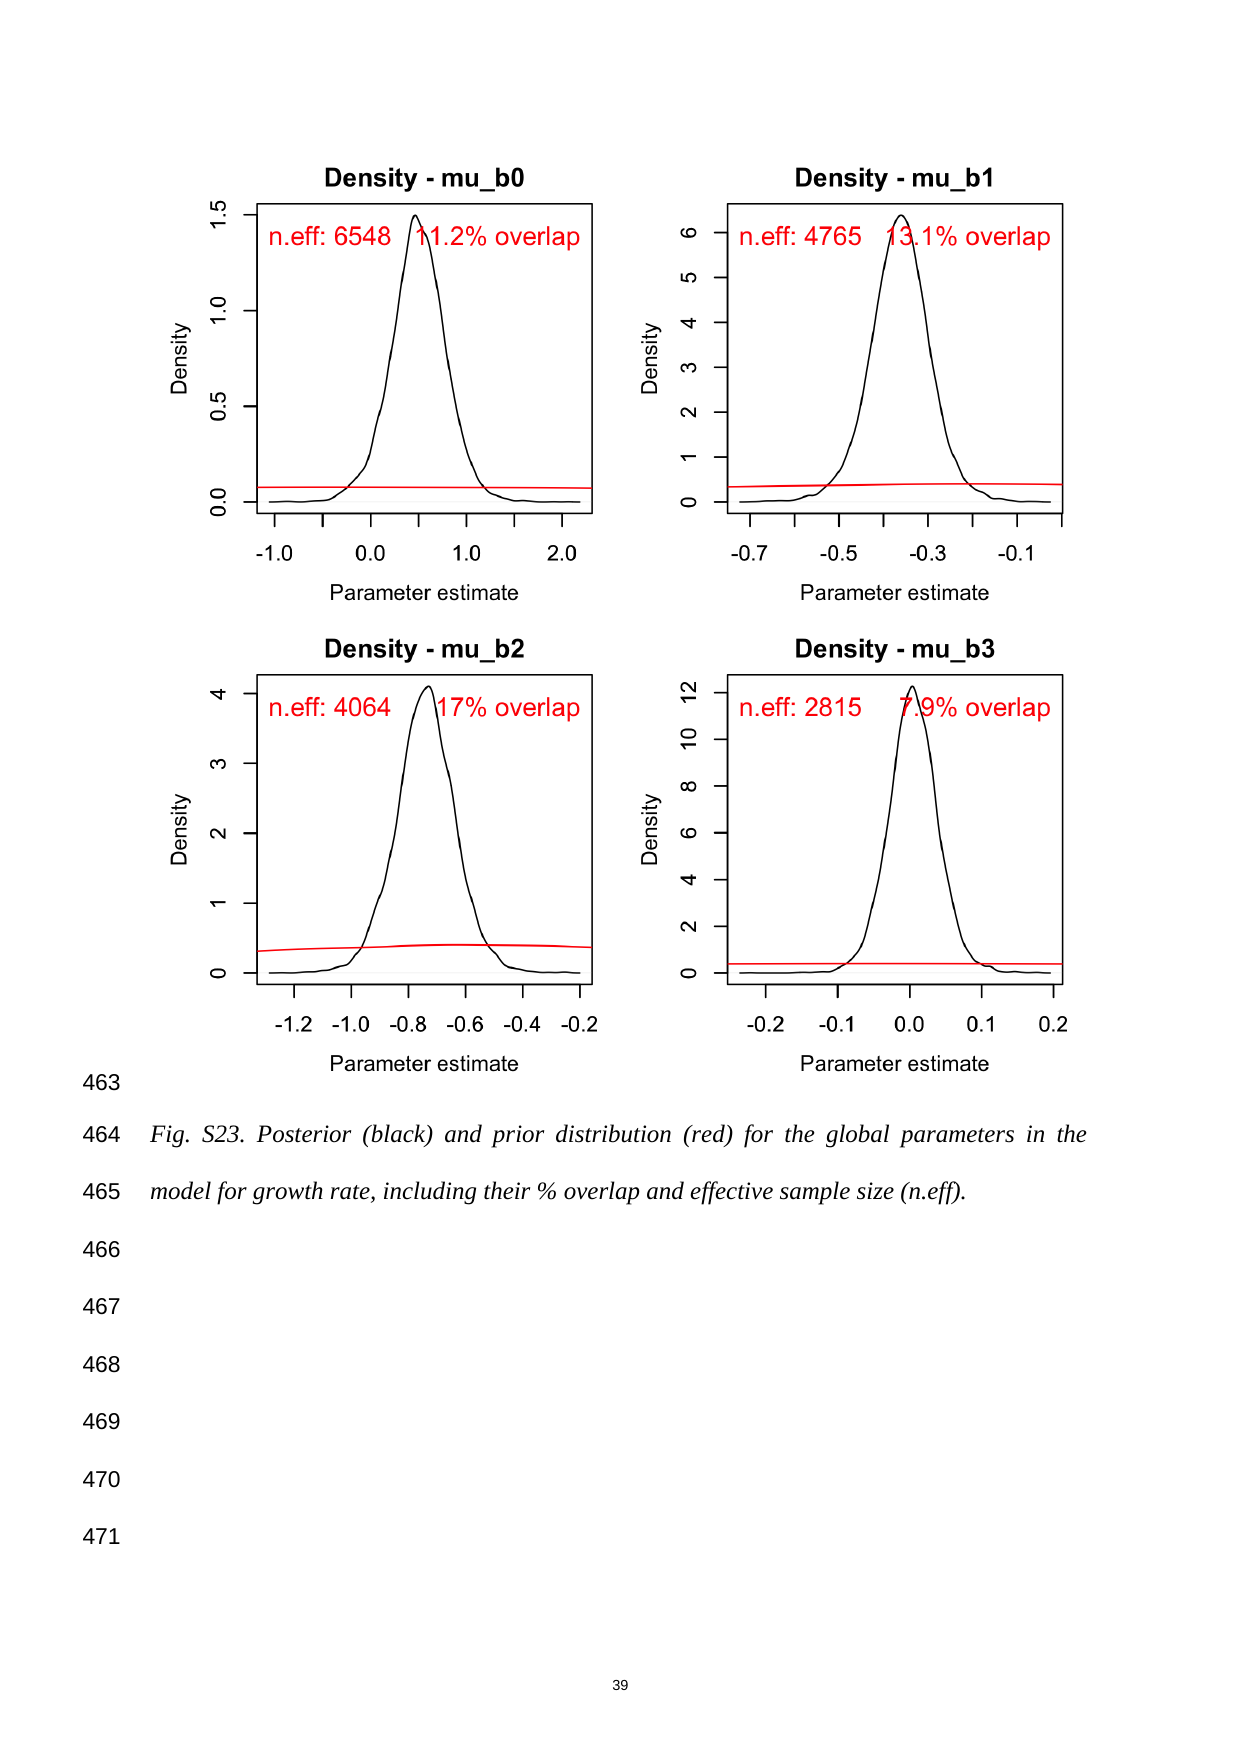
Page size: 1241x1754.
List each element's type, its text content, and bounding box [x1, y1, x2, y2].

text Fig. S23. Posterior (black) and prior distribution (red) for the global parameters in the model for growth rate, including their % overlap and effective sample size (n.eff). [150, 1119, 1090, 1205]
picture [150, 150, 1091, 1091]
